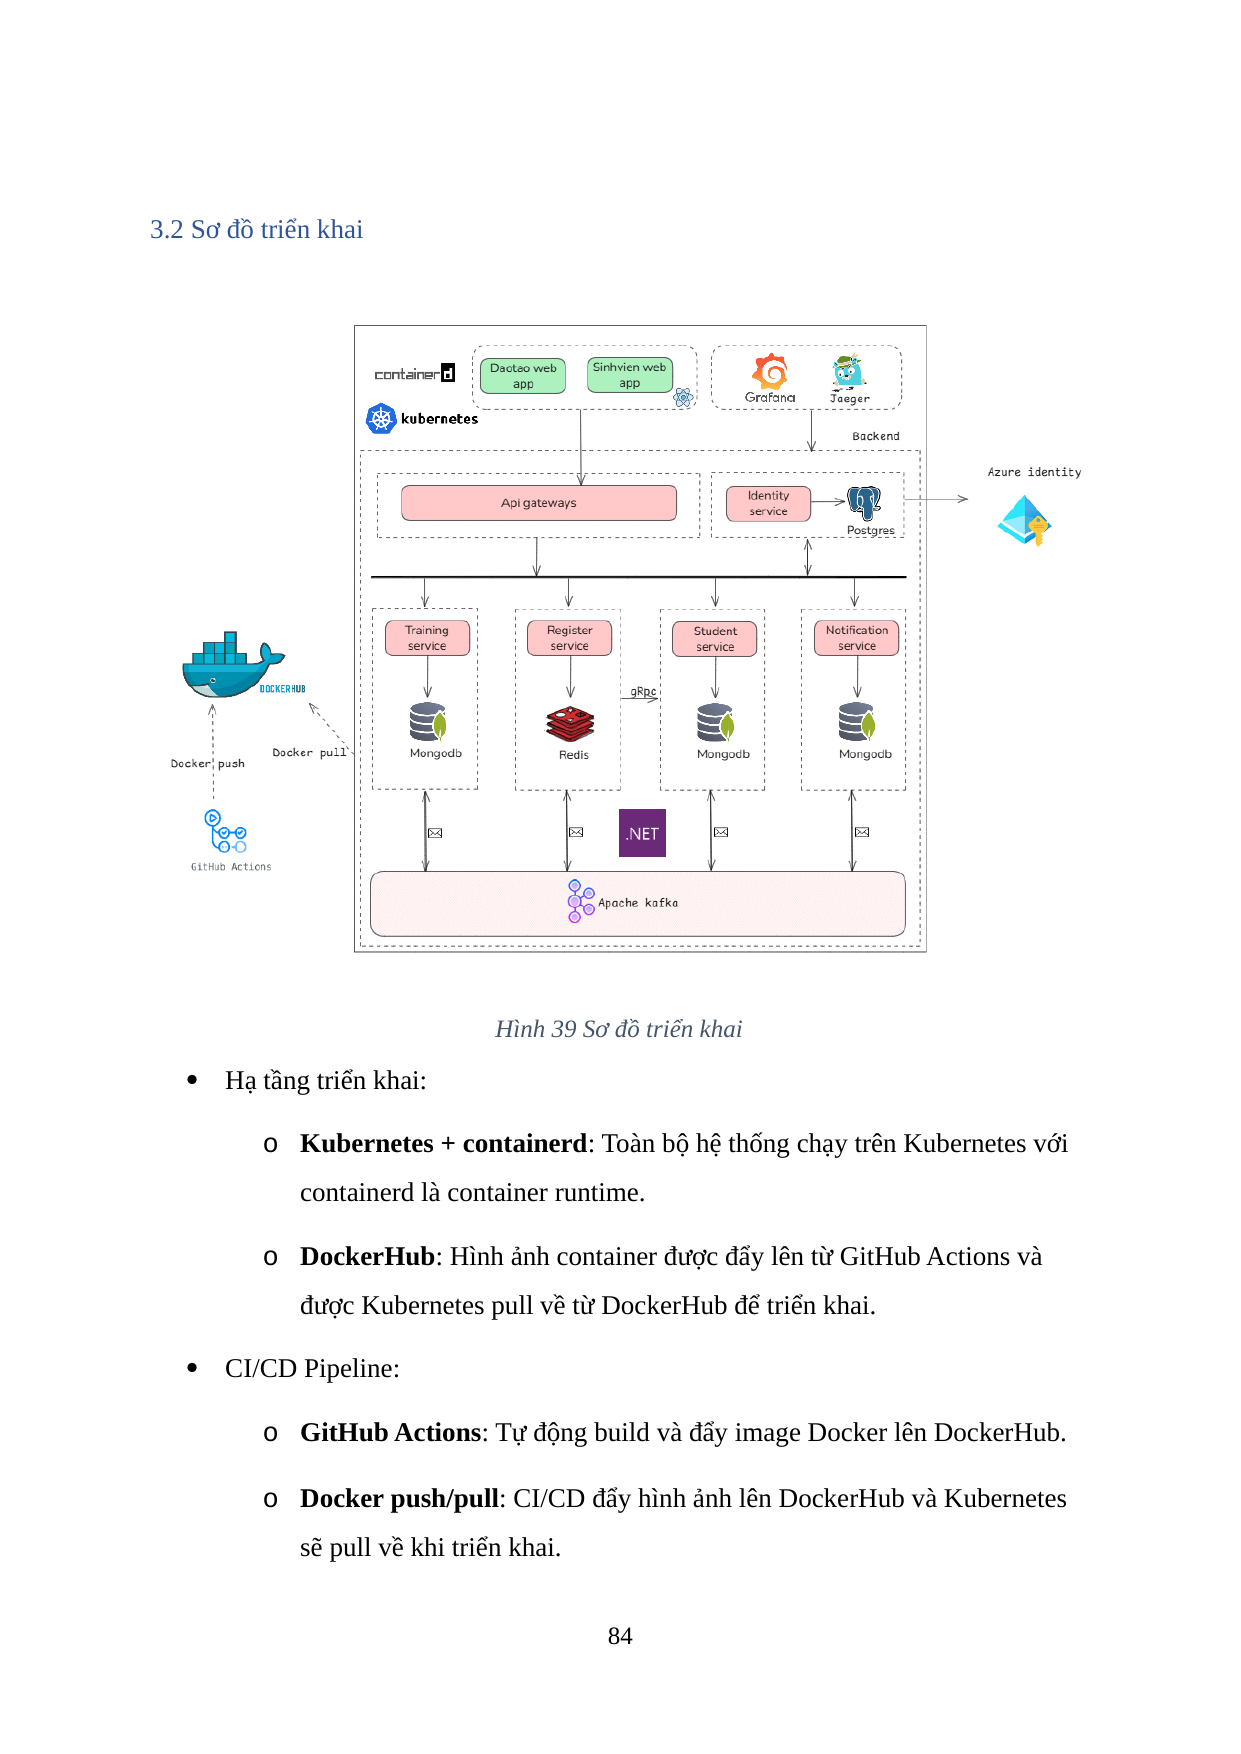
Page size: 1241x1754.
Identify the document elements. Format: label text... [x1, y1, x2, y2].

text Hình 39 Sơ đồ triển khai [150, 1014, 1090, 1043]
list GitHub Actions: Tự động build và đẩy image Docker lên DockerHub. [262, 1416, 1090, 1449]
list CI/CD Pipeline: [187, 1352, 1090, 1383]
list Docker push/pull: CI/CD đẩy hình ảnh lên DockerHub và Kubernetes sẽ pull về khi triển khai. [262, 1482, 1090, 1562]
subtitle 3.2 Sơ đồ triển khai [150, 213, 1090, 244]
list Kubernetes + containerd: Toàn bộ hệ thống chạy trên Kubernetes với containerd là container runtime. [262, 1127, 1090, 1208]
picture [150, 268, 1091, 984]
list DockerHub: Hình ảnh container được đẩy lên từ GitHub Actions và được Kubernetes pull về từ DockerHub để triển khai. [262, 1240, 1090, 1320]
list Hạ tầng triển khai: [187, 1064, 1090, 1095]
